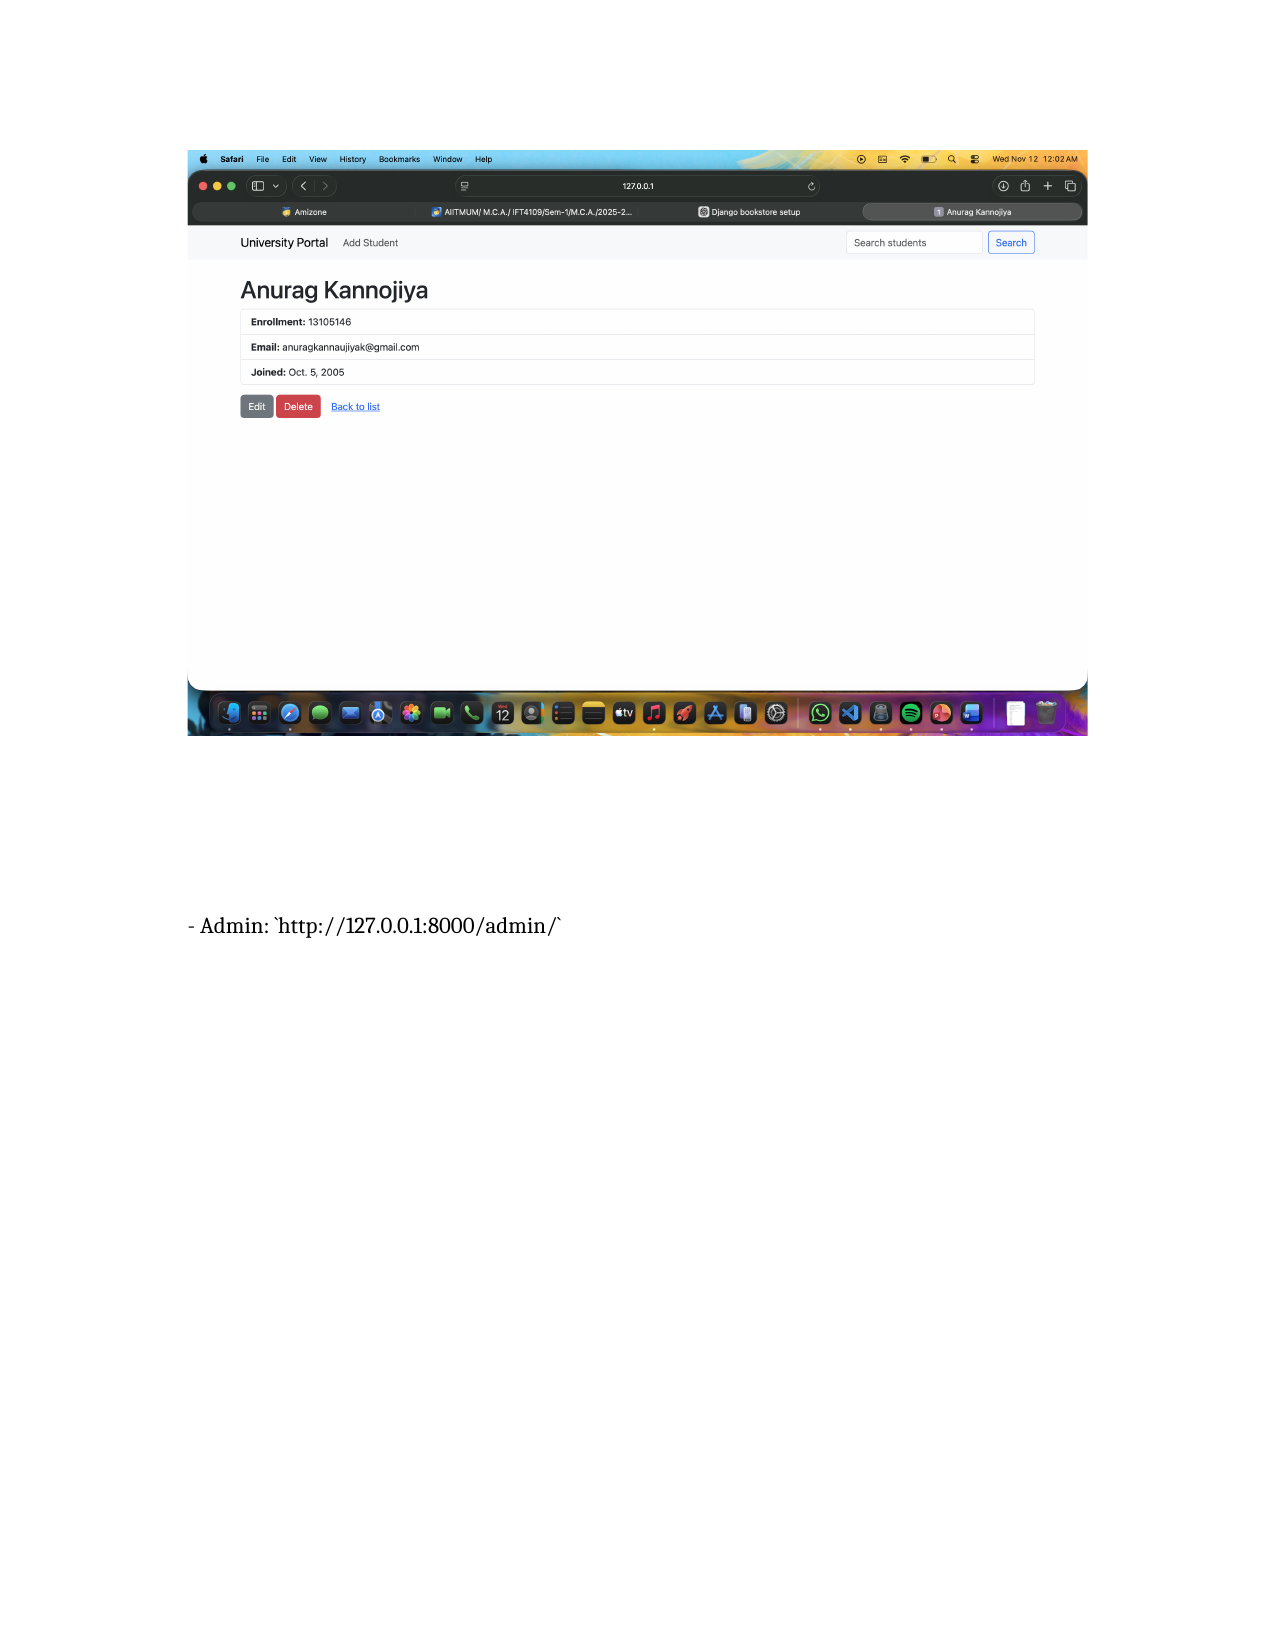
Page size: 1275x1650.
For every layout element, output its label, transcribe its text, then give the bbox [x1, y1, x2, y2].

picture [187, 150, 1088, 736]
text - Admin: `http://127.0.0.1:8000/admin/` [187, 913, 1087, 939]
